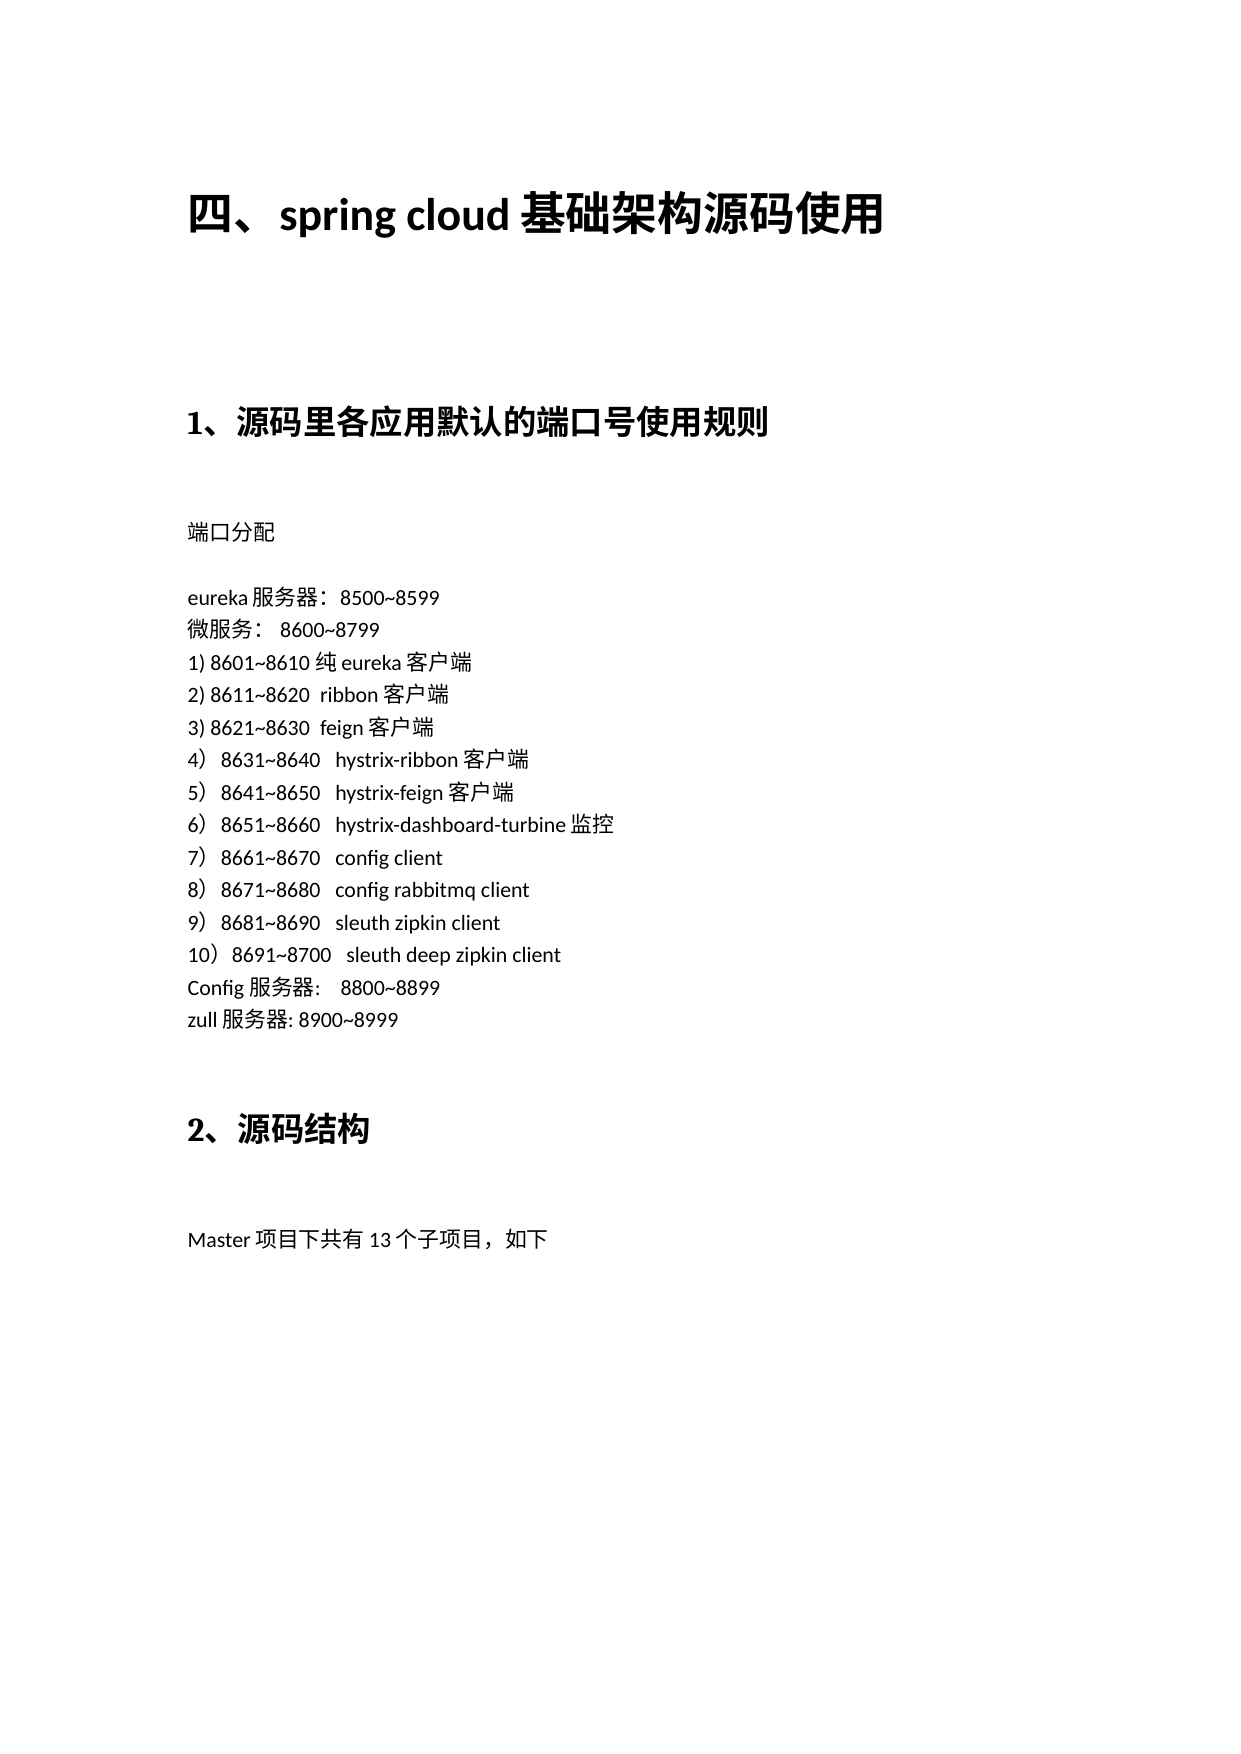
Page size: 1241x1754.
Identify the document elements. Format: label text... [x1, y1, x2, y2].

text 7）8661~8670 config client [187, 839, 1053, 872]
text 4）8631~8640 hystrix-ribbon 客户端 [187, 742, 1053, 774]
subtitle 2、源码结构 [187, 1094, 1053, 1159]
text 8）8671~8680 config rabbitmq client [187, 872, 1053, 904]
subtitle 四、spring cloud基础架构源码使用 [187, 162, 1053, 259]
text 微服务： 8600~8799 [187, 612, 1053, 644]
text Master项目下共有13个子项目，如下 [187, 1221, 1053, 1254]
text 1) 8601~8610 纯eureka客户端 [187, 644, 1053, 677]
text Config 服务器: 8800~8899 [187, 969, 1053, 1002]
text 6）8651~8660 hystrix-dashboard-turbine监控 [187, 807, 1053, 839]
text 3) 8621~8630 feign 客户端 [187, 709, 1053, 742]
subtitle 1、源码里各应用默认的端口号使用规则 [187, 387, 1053, 452]
text 端口分配 [187, 514, 1053, 547]
text zull服务器: 8900~8999 [187, 1002, 1053, 1034]
text eureka服务器：8500~8599 [187, 579, 1053, 612]
text 2) 8611~8620 ribbon 客户端 [187, 677, 1053, 709]
text 9）8681~8690 sleuth zipkin client [187, 904, 1053, 937]
text 10）8691~8700 sleuth deep zipkin client [187, 937, 1053, 969]
text 5）8641~8650 hystrix-feign 客户端 [187, 774, 1053, 807]
